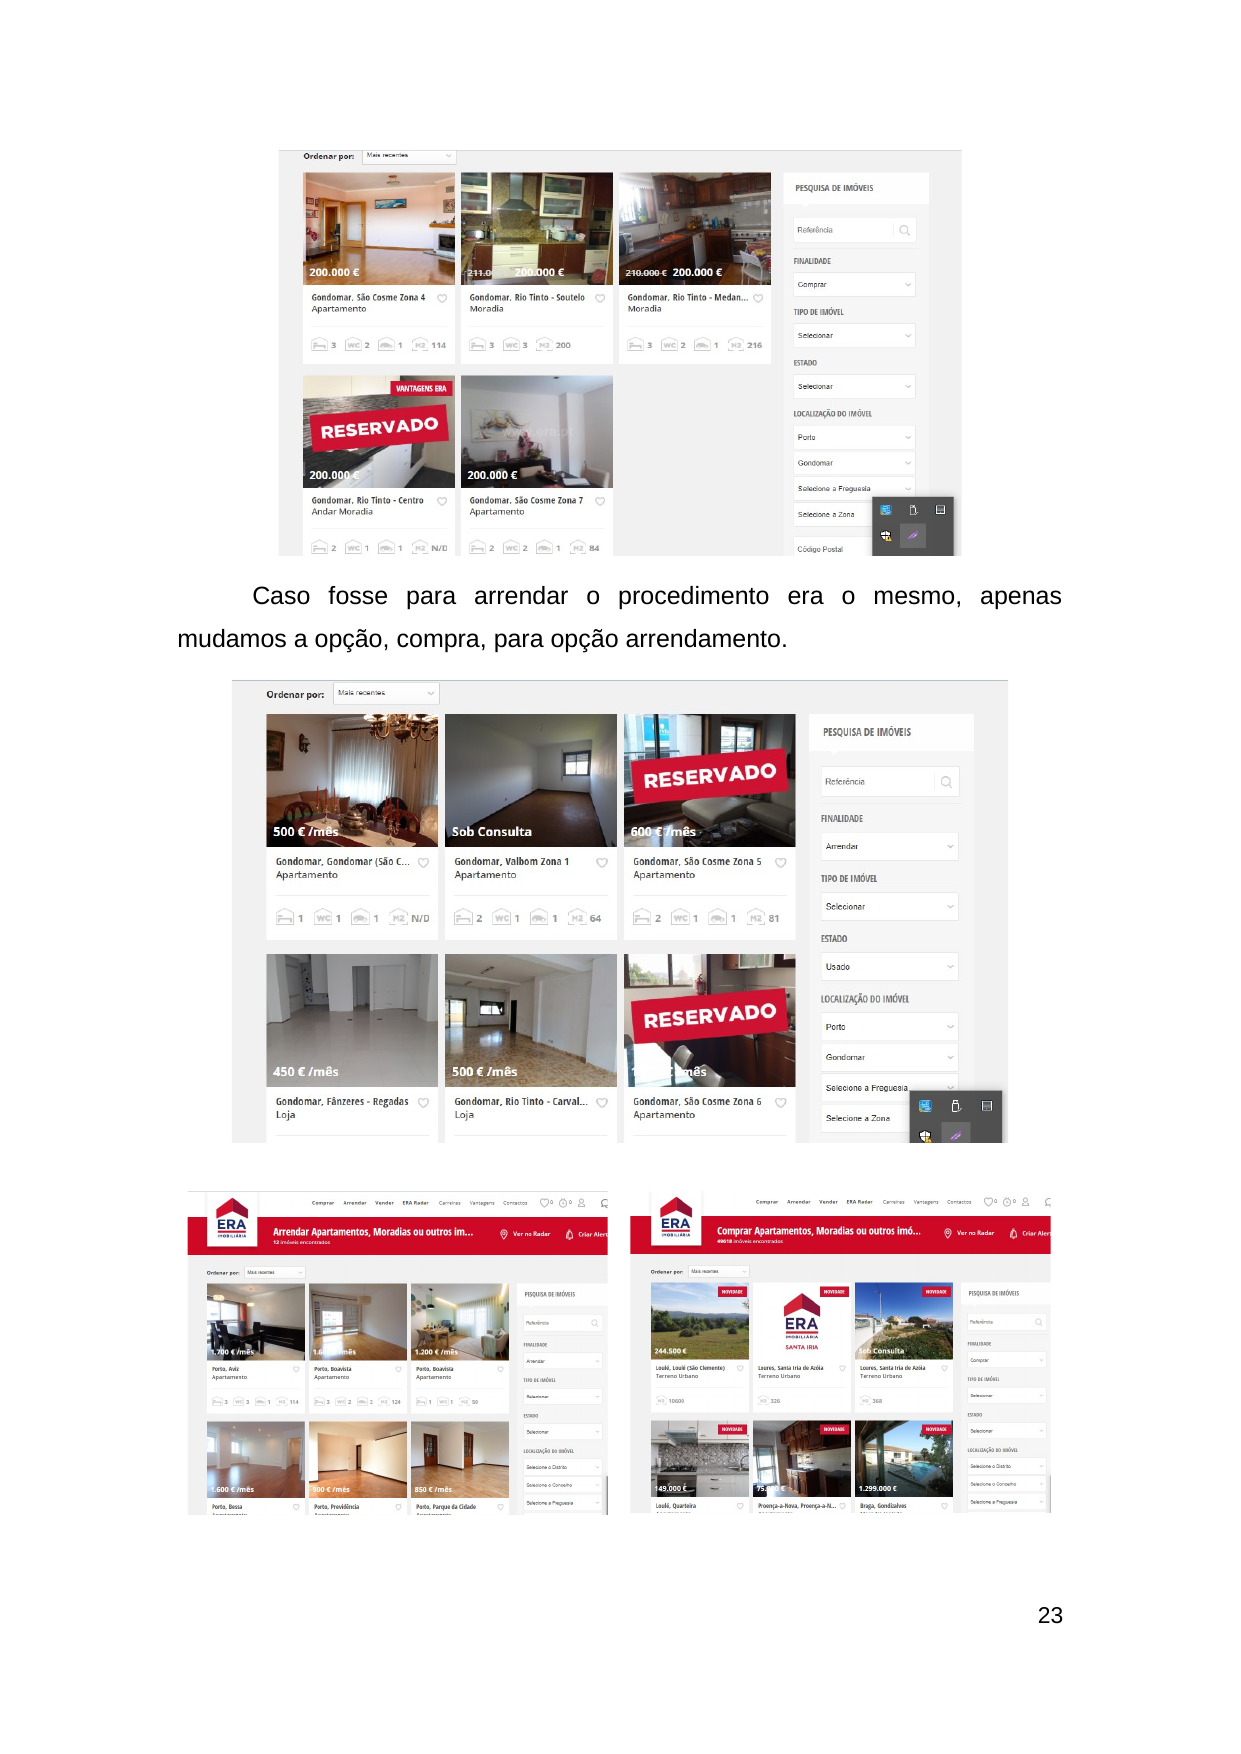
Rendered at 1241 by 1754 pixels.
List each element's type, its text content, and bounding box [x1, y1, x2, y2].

table_header [177, 1169, 620, 1551]
picture [278, 147, 962, 556]
picture [231, 679, 1009, 1143]
picture [187, 1191, 608, 1515]
picture [630, 1191, 1051, 1513]
table_header [620, 1169, 1063, 1551]
text Caso fosse para arrendar o procedimento era o mesmo, apenas mudamos a opção, compra, para opção arrendamento. [177, 581, 1063, 653]
